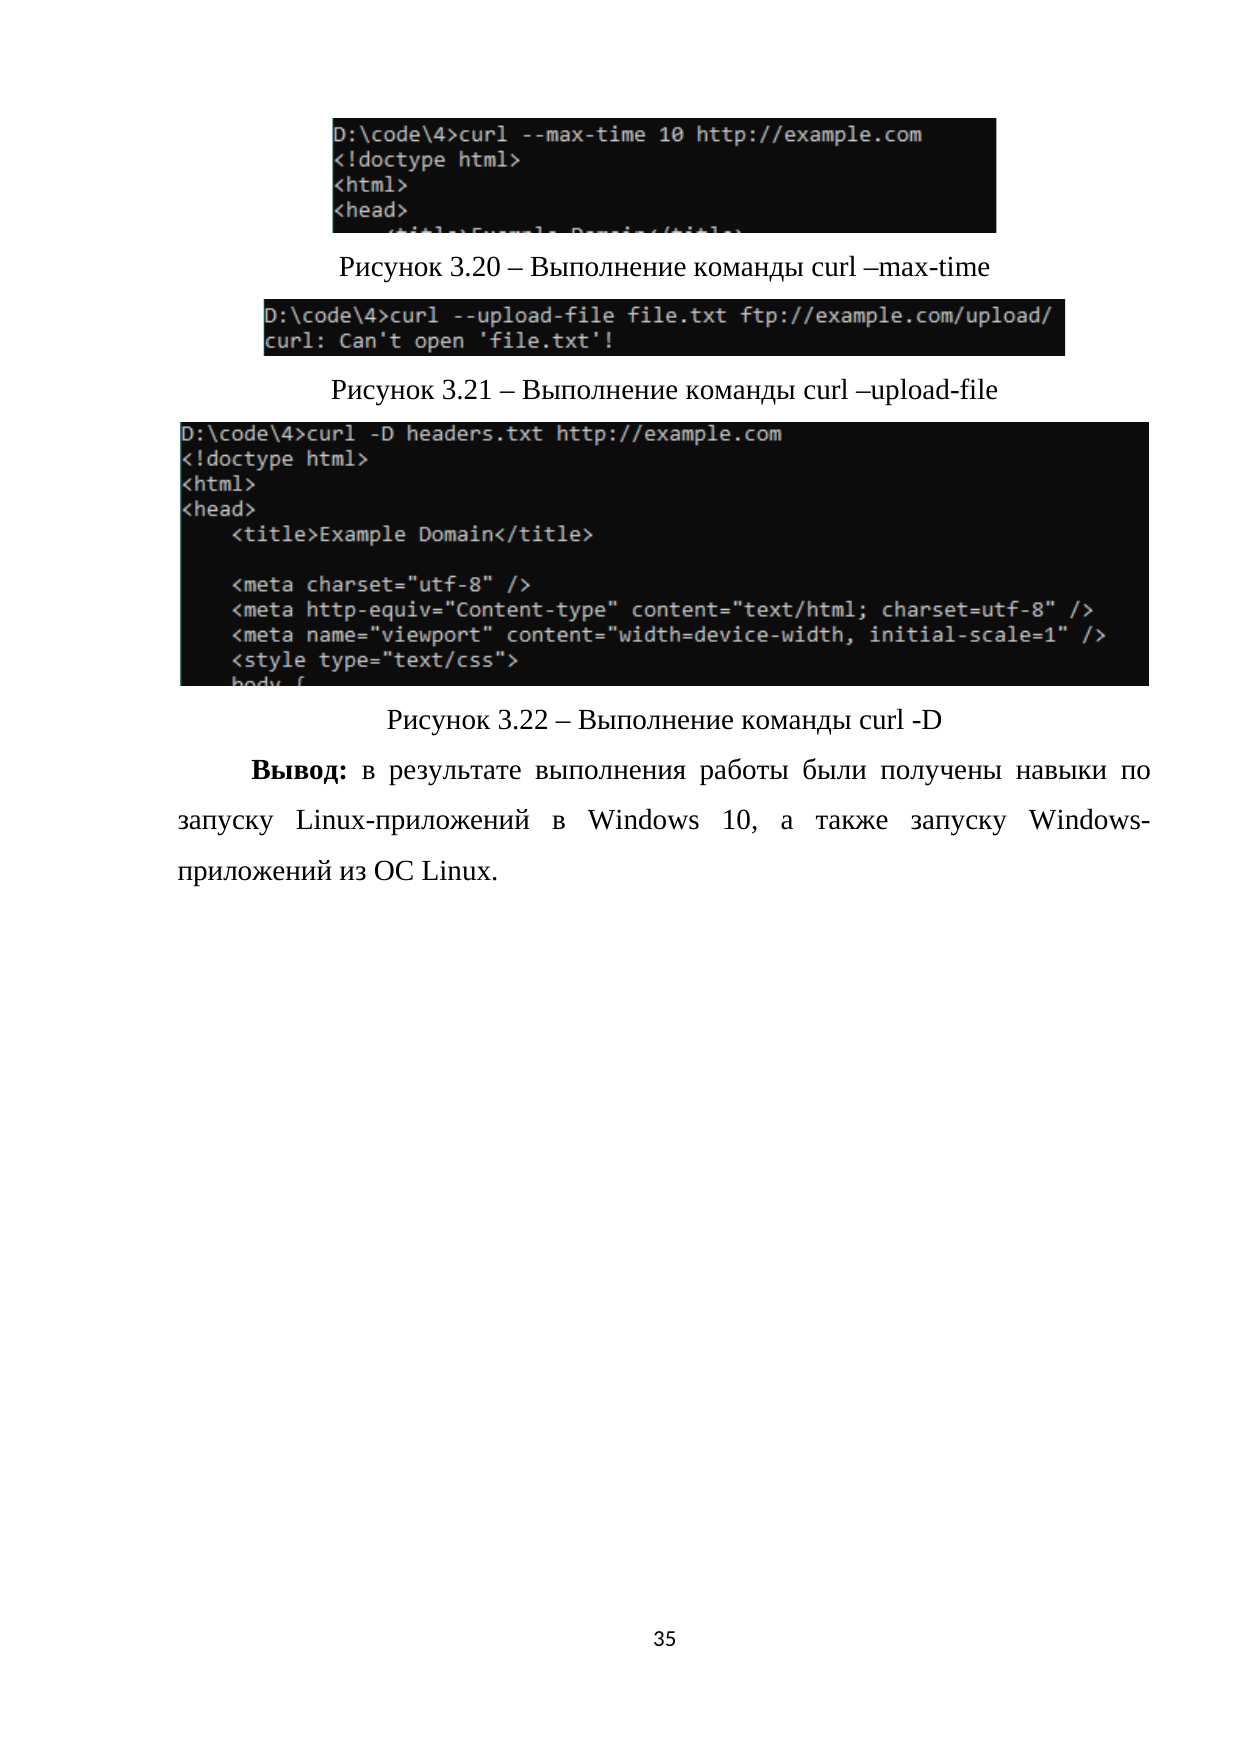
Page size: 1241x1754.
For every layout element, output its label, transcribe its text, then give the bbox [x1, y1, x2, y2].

text Вывод: в результате выполнения работы были получены навыки по запуску Linux-приложений в Windows 10, а также запуску Windows-приложений из ОС Linux. [177, 752, 1152, 886]
picture [263, 299, 1066, 356]
text Рисунок 3.22 – Выполнение команды curl -D [177, 702, 1152, 735]
text Рисунок 3.21 – Выполнение команды curl –upload-file [177, 372, 1152, 406]
text Рисунок 3.20 – Выполнение команды curl –max-time [177, 249, 1152, 282]
picture [180, 422, 1149, 686]
picture [332, 118, 997, 233]
